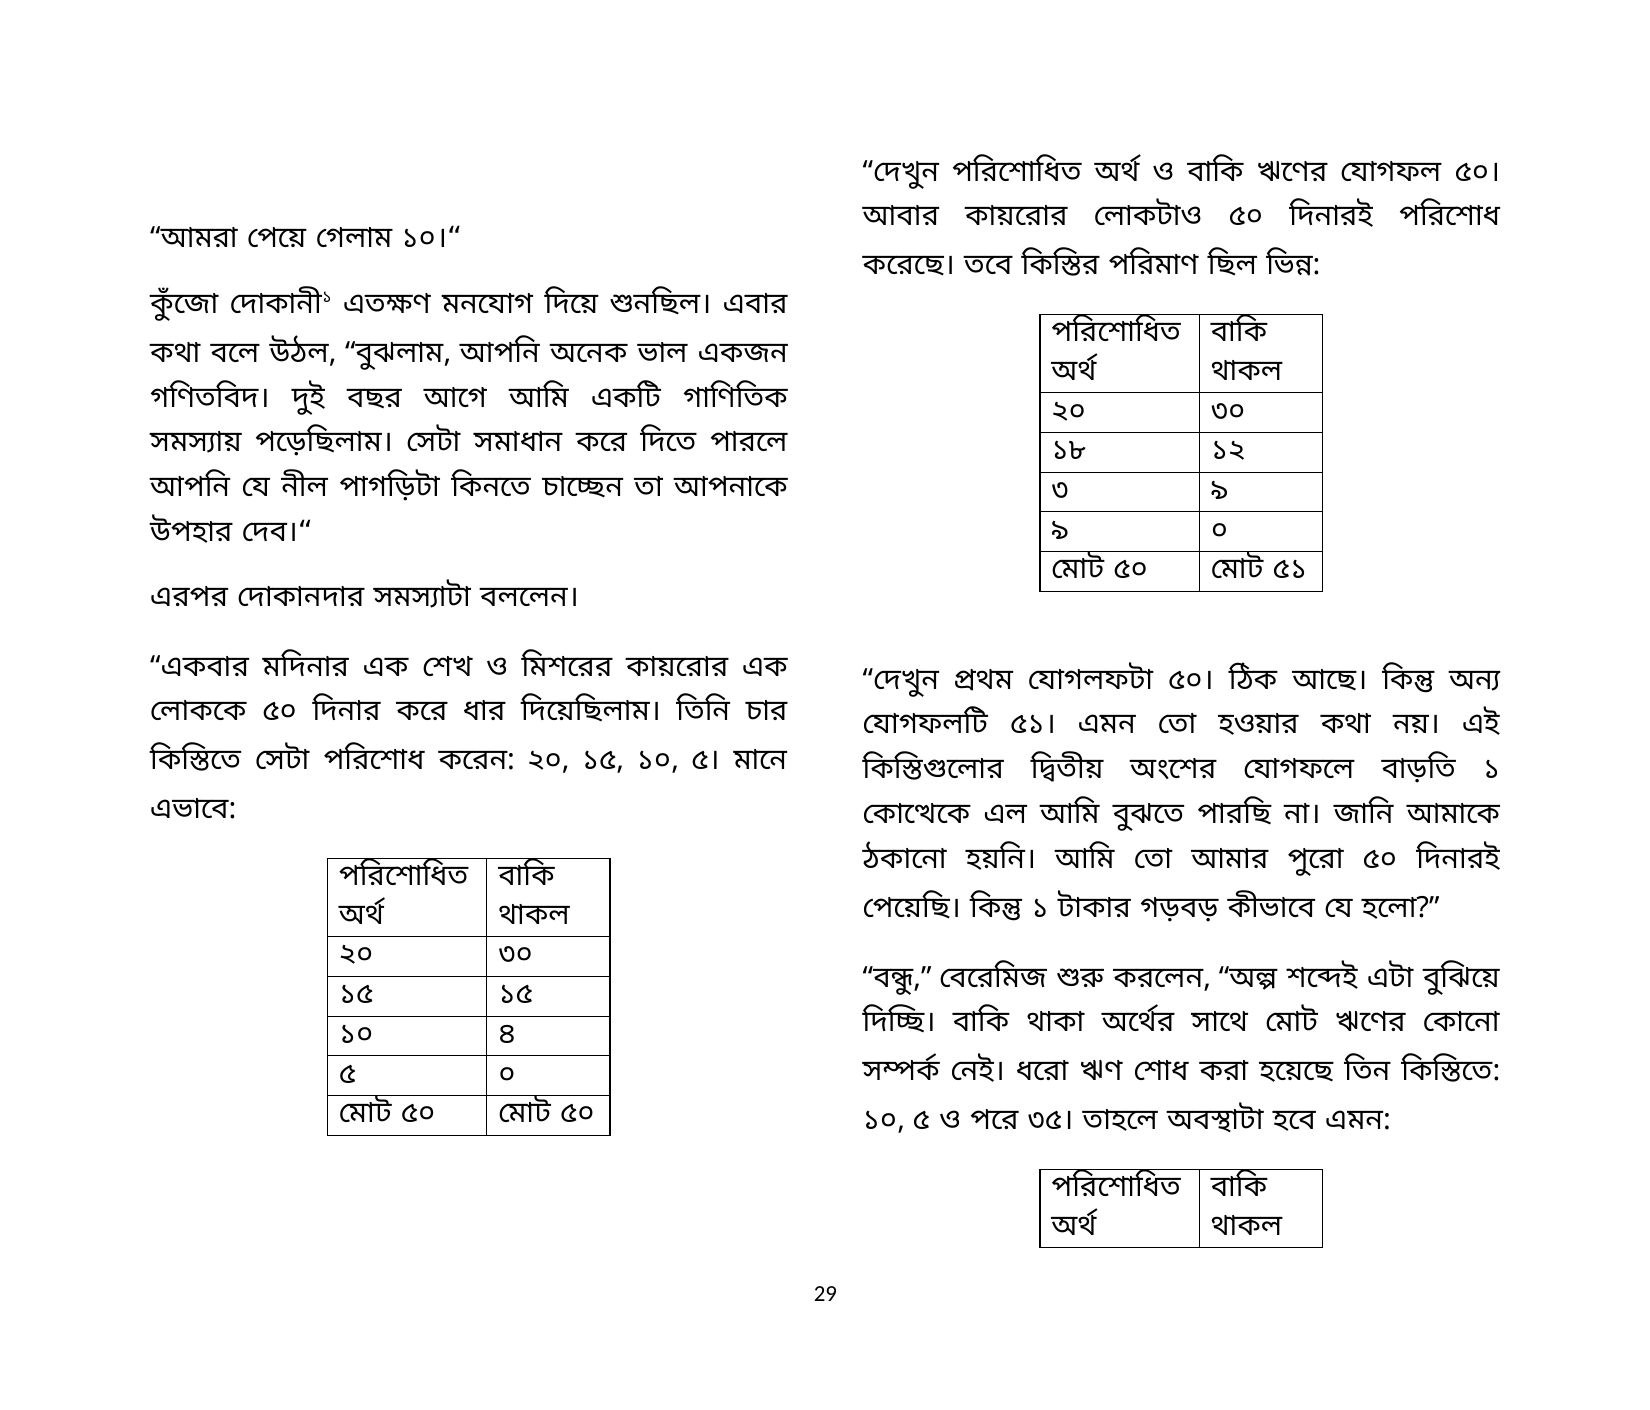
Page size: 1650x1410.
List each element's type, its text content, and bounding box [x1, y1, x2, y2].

table_header বাকি থাকল [487, 859, 609, 936]
text “আমরা পেয়ে গেলাম ১০।“ [150, 216, 787, 259]
text “বন্ধু,” বেরেমিজ শুরু করলেন, “অল্প শব্দেই এটা বুঝিয়ে দিচ্ছি। বাকি থাকা অর্থের সাথে মোট ঋণের কোনো সম্পর্ক নেই। ধরো ঋণ শোধ করা হয়েছে তিন কিস্তিতে: ১০, ৫ ও পরে ৩৫। তাহলে অবস্থাটা হবে এমন: [862, 956, 1500, 1142]
table_cell ৩০ [487, 937, 609, 976]
table_cell ০ [1200, 512, 1322, 551]
table_cell ১২ [1200, 433, 1322, 472]
table_cell মোট ৫০ [1041, 552, 1199, 591]
table_cell মোট ৫১ [1200, 552, 1322, 591]
table_cell ১০ [328, 1017, 486, 1055]
text “দেখুন প্রথম যোগলফটা ৫০। ঠিক আছে। কিন্তু অন্য যোগফলটি ৫১। এমন তো হওয়ার কথা নয়। এই কিস্তিগুলোর দ্বিতীয় অংশের যোগফলে বাড়তি ১ কোত্থেকে এল আমি বুঝতে পারছি না। জানি আমাকে ঠকানো হয়নি। আমি তো আমার পুরো ৫০ দিনারই পেয়েছি। কিন্তু ১ টাকার গড়বড় কীভাবে যে হলো?” [862, 658, 1500, 929]
table_cell ৪ [487, 1017, 609, 1055]
table_cell মোট ৫০ [328, 1096, 486, 1134]
text “একবার মদিনার এক শেখ ও মিশরের কায়রোর এক লোককে ৫০ দিনার করে ধার দিয়েছিলাম। তিনি চার কিস্তিতে সেটা পরিশোধ করেন: ২০, ১৫, ১০, ৫। মানে এভাবে: [150, 645, 787, 831]
table_cell ২০ [328, 937, 486, 976]
table_cell ০ [487, 1056, 609, 1095]
table_cell ৯ [1041, 512, 1199, 551]
table_cell ১৫ [487, 977, 609, 1016]
table_header বাকি থাকল [1200, 1170, 1322, 1247]
table_cell ৩ [1041, 473, 1199, 511]
table_cell ৩০ [1200, 393, 1322, 432]
table_header পরিশোধিত অর্থ [1041, 315, 1199, 392]
table_cell ৫ [328, 1056, 486, 1095]
table_cell ১৮ [1041, 433, 1199, 472]
table_cell ৯ [1200, 473, 1322, 511]
table_header পরিশোধিত অর্থ [328, 859, 486, 936]
text এরপর দোকানদার সমস্যাটা বললেন। [150, 580, 787, 618]
text কুঁজো দোকানী১ এতক্ষণ মনযোগ দিয়ে শুনছিল। এবার কথা বলে উঠল, “বুঝলাম, আপনি অনেক ভাল একজন গণিতবিদ। দুই বছর আগে আমি একটি গাণিতিক সমস্যায় পড়েছিলাম। সেটা সমাধান করে দিতে পারলে আপনি যে নীল পাগড়িটা কিনতে চাচ্ছেন তা আপনাকে উপহার দেব।“ [150, 287, 787, 553]
table_cell ১৫ [328, 977, 486, 1016]
table_header পরিশোধিত অর্থ [1041, 1170, 1199, 1247]
table_cell ২০ [1041, 393, 1199, 432]
table_header বাকি থাকল [1200, 315, 1322, 392]
text “দেখুন পরিশোধিত অর্থ ও বাকি ঋণের যোগফল ৫০। আবার কায়রোর লোকটাও ৫০ দিনারই পরিশোধ করেছে। তবে কিস্তির পরিমাণ ছিল ভিন্ন: [862, 150, 1500, 287]
table_cell মোট ৫০ [487, 1096, 609, 1134]
